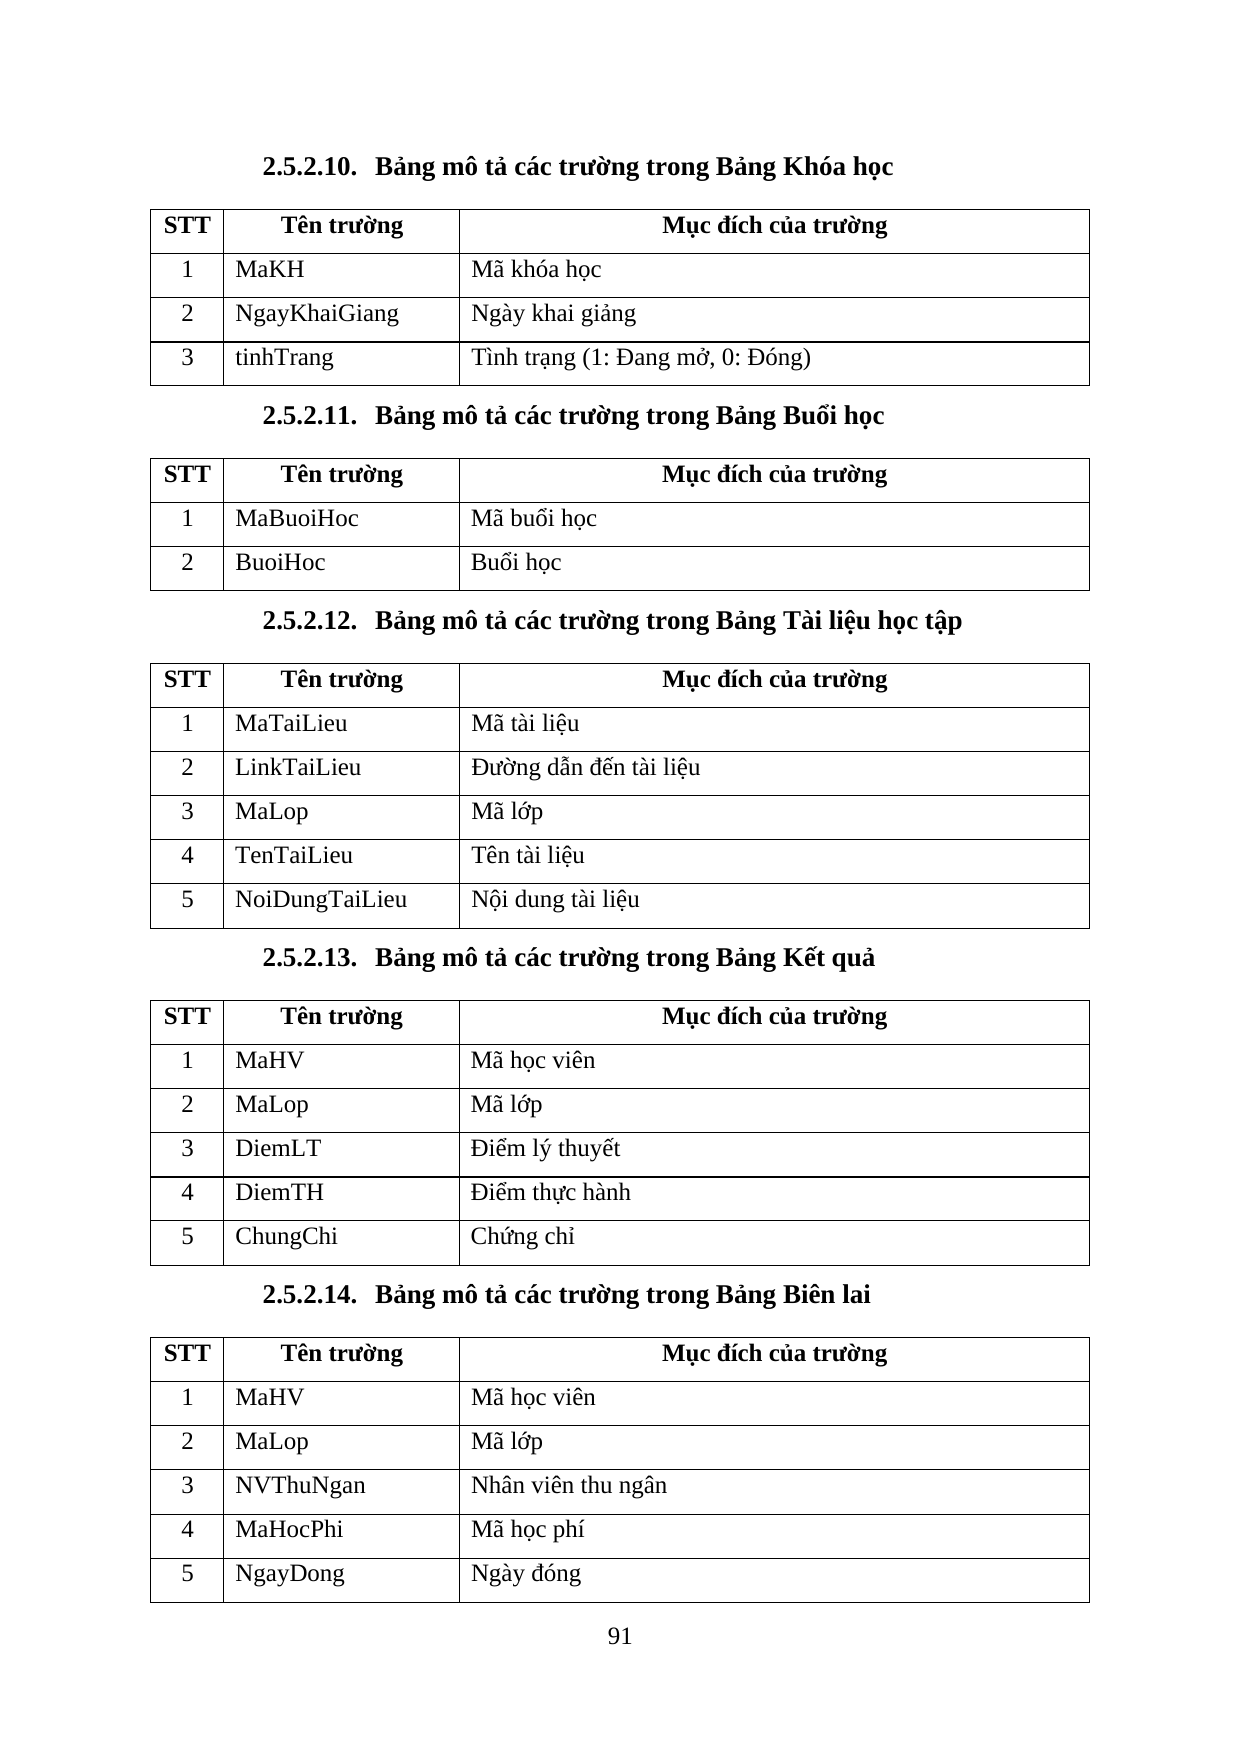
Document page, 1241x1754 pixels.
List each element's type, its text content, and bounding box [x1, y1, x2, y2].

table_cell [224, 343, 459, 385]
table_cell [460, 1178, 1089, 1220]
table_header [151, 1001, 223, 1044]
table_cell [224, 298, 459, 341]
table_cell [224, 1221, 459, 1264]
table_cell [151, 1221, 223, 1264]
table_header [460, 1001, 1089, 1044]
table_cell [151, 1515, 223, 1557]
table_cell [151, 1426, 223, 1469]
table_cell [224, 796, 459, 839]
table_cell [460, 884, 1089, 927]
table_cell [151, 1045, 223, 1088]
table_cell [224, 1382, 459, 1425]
subtitle Bảng mô tả các trường trong Bảng Kết quả [262, 941, 1090, 972]
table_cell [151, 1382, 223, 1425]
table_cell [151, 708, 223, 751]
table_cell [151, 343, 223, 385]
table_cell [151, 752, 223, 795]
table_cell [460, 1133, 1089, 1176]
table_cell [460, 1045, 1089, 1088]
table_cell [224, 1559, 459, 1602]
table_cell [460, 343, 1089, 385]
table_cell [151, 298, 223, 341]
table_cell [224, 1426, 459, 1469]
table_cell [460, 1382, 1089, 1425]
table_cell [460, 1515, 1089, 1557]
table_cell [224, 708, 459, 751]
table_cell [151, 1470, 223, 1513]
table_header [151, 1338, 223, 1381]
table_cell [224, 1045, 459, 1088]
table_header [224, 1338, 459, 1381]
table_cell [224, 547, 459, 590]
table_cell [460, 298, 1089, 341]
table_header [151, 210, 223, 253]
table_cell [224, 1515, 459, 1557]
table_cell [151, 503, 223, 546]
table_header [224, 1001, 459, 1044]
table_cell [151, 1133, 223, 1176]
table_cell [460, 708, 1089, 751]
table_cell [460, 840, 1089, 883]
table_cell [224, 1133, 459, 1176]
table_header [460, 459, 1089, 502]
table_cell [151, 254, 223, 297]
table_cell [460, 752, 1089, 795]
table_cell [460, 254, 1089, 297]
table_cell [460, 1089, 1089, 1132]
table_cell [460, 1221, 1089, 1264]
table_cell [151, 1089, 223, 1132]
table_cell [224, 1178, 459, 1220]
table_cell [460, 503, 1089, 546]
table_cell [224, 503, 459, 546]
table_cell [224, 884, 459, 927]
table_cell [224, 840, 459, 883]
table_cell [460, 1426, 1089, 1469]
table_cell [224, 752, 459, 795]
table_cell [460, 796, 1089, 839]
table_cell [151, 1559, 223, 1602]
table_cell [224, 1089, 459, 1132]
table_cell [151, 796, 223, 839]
subtitle Bảng mô tả các trường trong Bảng Buổi học [262, 399, 1090, 430]
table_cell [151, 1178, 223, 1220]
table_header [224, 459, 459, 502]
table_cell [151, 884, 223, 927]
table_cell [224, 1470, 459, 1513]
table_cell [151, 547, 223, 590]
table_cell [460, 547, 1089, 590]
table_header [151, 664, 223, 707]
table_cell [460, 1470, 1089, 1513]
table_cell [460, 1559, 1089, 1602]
subtitle Bảng mô tả các trường trong Bảng Tài liệu học tập [262, 604, 1090, 635]
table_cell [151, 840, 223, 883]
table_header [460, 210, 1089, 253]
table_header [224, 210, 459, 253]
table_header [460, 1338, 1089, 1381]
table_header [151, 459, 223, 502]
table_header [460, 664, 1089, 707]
subtitle Bảng mô tả các trường trong Bảng Khóa học [262, 150, 1090, 181]
subtitle Bảng mô tả các trường trong Bảng Biên lai [262, 1278, 1090, 1309]
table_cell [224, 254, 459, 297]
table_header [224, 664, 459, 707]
